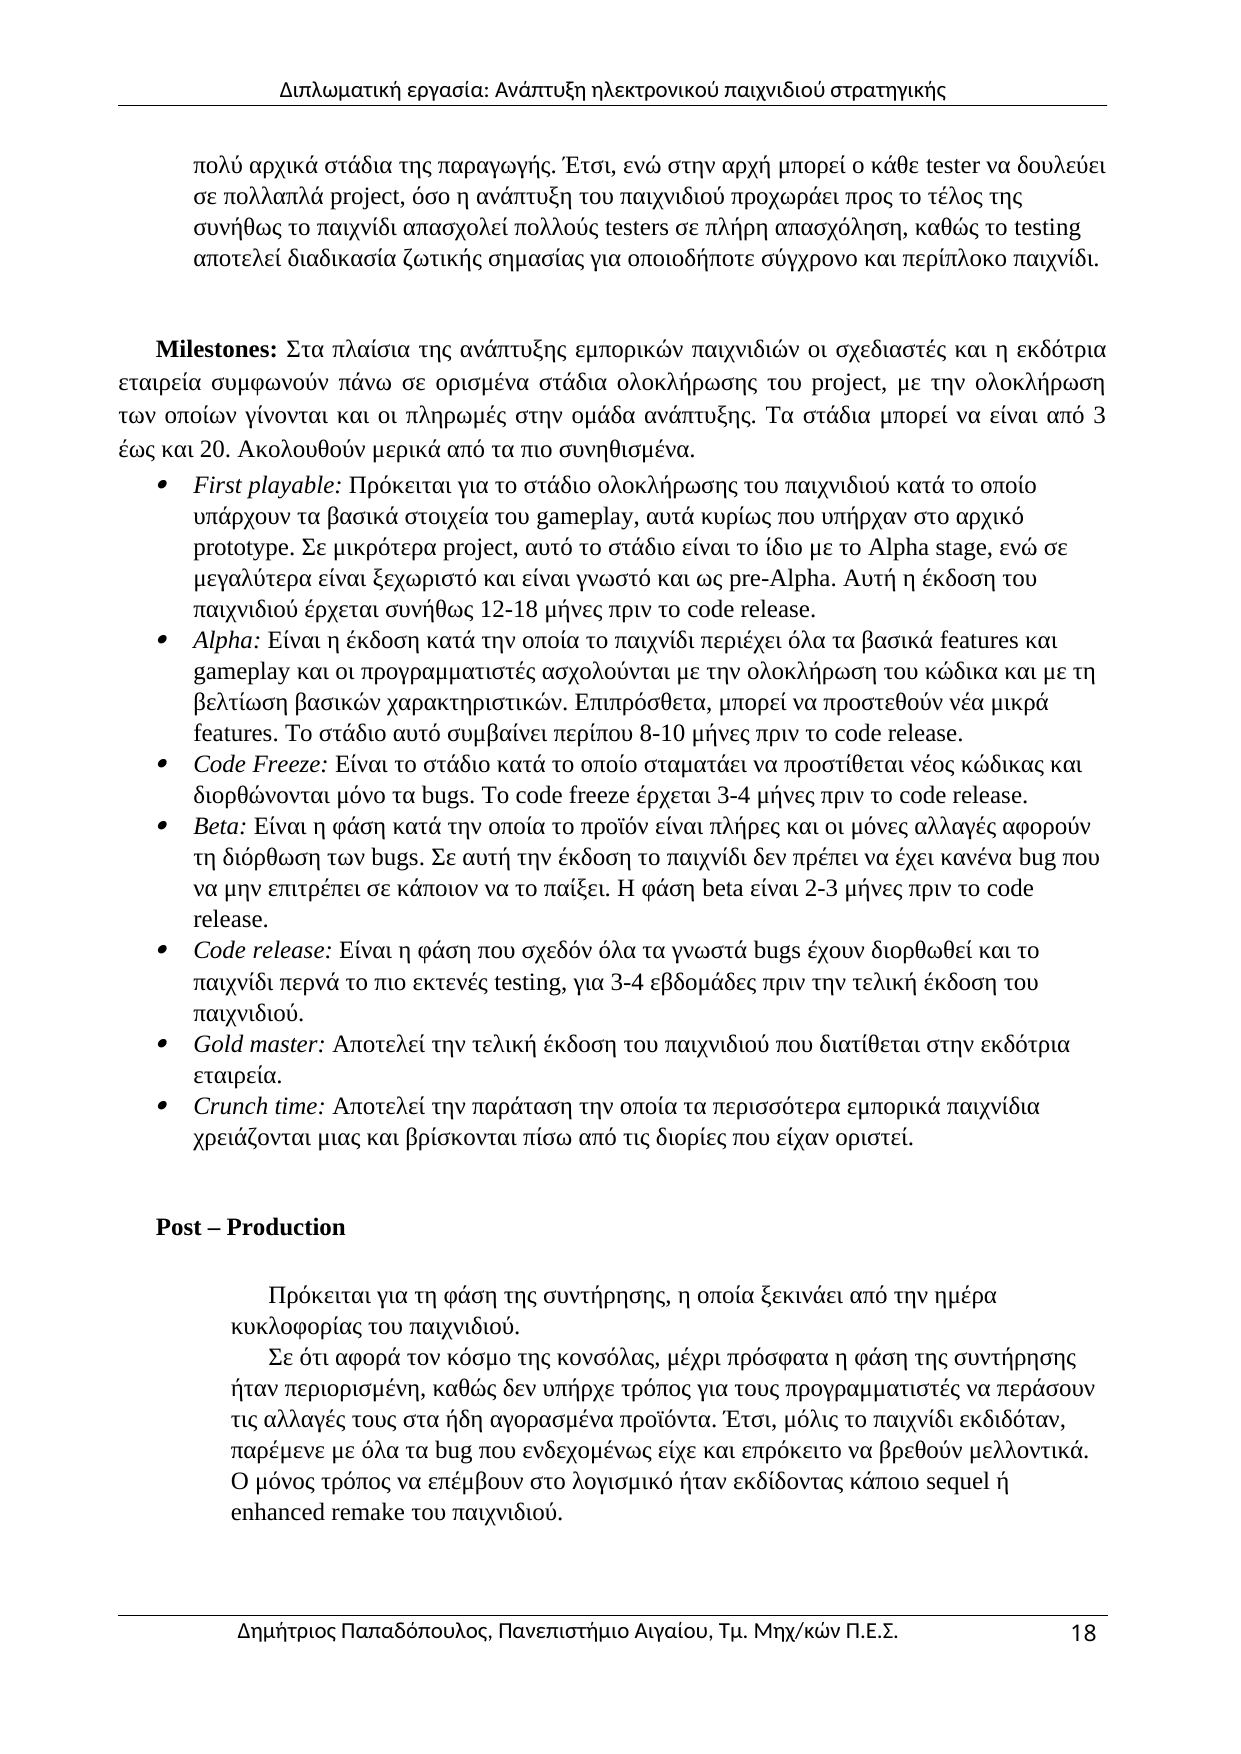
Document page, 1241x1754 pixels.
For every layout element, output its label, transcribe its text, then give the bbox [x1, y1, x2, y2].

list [156, 150, 1107, 272]
list Beta: Είναι η φάση κατά την οποία το προϊόν είναι πλήρες και οι μόνες αλλαγές αφορούν τη διόρθωση των bugs. Σε αυτή την έκδοση το παιχνίδι δεν πρέπει να έχει κανένα bug που να μην επιτρέπει σε κάποιον να το παίξει. Η φάση beta είναι 2-3 μήνες πριν το code release. [156, 811, 1107, 933]
list Code Freeze: Είναι το στάδιο κατά το οποίο σταματάει να προστίθεται νέος κώδικας και διορθώνονται μόνο τα bugs. Το code freeze έρχεται 3-4 μήνες πριν το code release. [156, 749, 1107, 809]
list Πρόκειται για τη φάση της συντήρησης, η οποία ξεκινάει από την ημέρα κυκλοφορίας του παιχνιδιού. [231, 1280, 1107, 1339]
list Crunch time: Αποτελεί την παράταση την οποία τα περισσότερα εμπορικά παιχνίδια χρειάζονται μιας και βρίσκονται πίσω από τις διορίες που είχαν οριστεί. [156, 1091, 1107, 1151]
list Alpha: Είναι η έκδοση κατά την οποία το παιχνίδι περιέχει όλα τα βασικά features και gameplay και οι προγραμματιστές ασχολούνται με την ολοκλήρωση του κώδικα και με τη βελτίωση βασικών χαρακτηριστικών. Επιπρόσθετα, μπορεί να προστεθούν νέα μικρά features. Το στάδιο αυτό συμβαίνει περίπου 8-10 μήνες πριν το code release. [156, 625, 1107, 747]
list Σε ότι αφορά τον κόσμο της κονσόλας, μέχρι πρόσφατα η φάση της συντήρησης ήταν περιορισμένη, καθώς δεν υπήρχε τρόπος για τους προγραμματιστές να περάσουν τις αλλαγές τους στα ήδη αγορασμένα προϊόντα. Έτσι, μόλις το παιχνίδι εκδιδόταν, παρέμενε με όλα τα bug που ενδεχομένως είχε και επρόκειτο να βρεθούν μελλοντικά. Ο μόνος τρόπος να επέμβουν στο λογισμικό ήταν εκδίδοντας κάποιο sequel ή enhanced remake του παιχνιδιού. [231, 1342, 1107, 1526]
list Code release: Είναι η φάση που σχεδόν όλα τα γνωστά bugs έχουν διορθωθεί και το παιχνίδι περνά το πιο εκτενές testing, για 3-4 εβδομάδες πριν την τελική έκδοση του παιχνιδιού. [156, 936, 1107, 1026]
text Milestones: Στα πλαίσια της ανάπτυξης εμπορικών παιχνιδιών οι σχεδιαστές και η εκδότρια εταιρεία συμφωνούν πάνω σε ορισμένα στάδια ολοκλήρωσης του project, με την ολοκλήρωση των οποίων γίνονται και οι πληρωμές στην ομάδα ανάπτυξης. Τα στάδια μπορεί να είναι από 3 έως και 20. Ακολουθούν μερικά από τα πιο συνηθισμένα. [118, 330, 1107, 464]
text Post – Production [118, 1209, 1107, 1242]
list First playable: Πρόκειται για το στάδιο ολοκλήρωσης του παιχνιδιού κατά το οποίο υπάρχουν τα βασικά στοιχεία του gameplay, αυτά κυρίως που υπήρχαν στο αρχικό prototype. Σε μικρότερα project, αυτό το στάδιο είναι το ίδιο με το Alpha stage, ενώ σε μεγαλύτερα είναι ξεχωριστό και είναι γνωστό και ως pre-Alpha. Αυτή η έκδοση του παιχνιδιού έρχεται συνήθως 12-18 μήνες πριν το code release. [156, 470, 1107, 623]
list Gold master: Αποτελεί την τελική έκδοση του παιχνιδιού που διατίθεται στην εκδότρια εταιρεία. [156, 1029, 1107, 1088]
